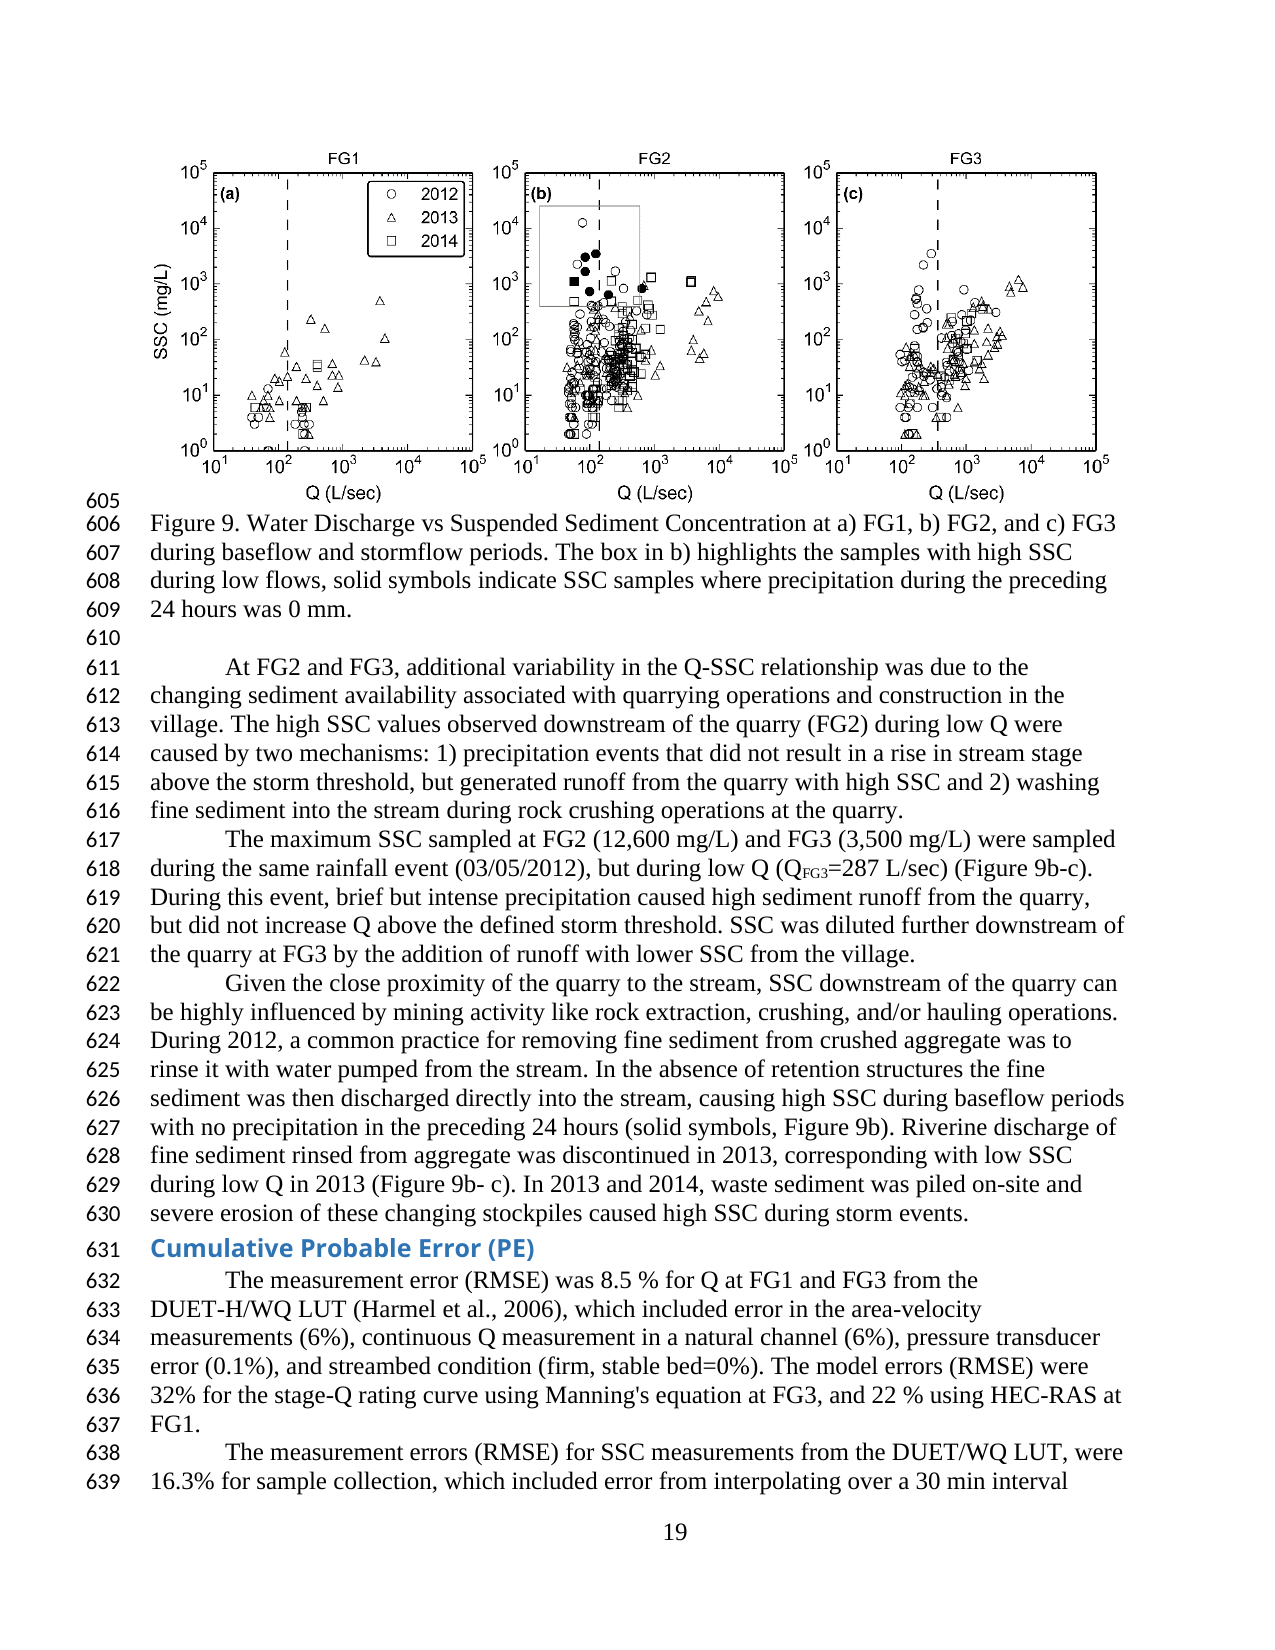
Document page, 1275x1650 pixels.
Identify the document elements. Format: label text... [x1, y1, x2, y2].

text The maximum SSC sampled at FG2 (12,600 mg/L) and FG3 (3,500 mg/L) were sampled during the same rainfall event (03/05/2012), but during low Q (QFG3=287 L/sec) (Figure 9b-c). During this event, brief but intense precipitation caused high sediment runoff from the quarry, but did not increase Q above the defined storm threshold. SSC was diluted further downstream of the quarry at FG3 by the addition of runoff with lower SSC from the village. [150, 824, 1125, 968]
text Given the close proximity of the quarry to the stream, SSC downstream of the quarry can be highly influenced by mining activity like rock extraction, crushing, and/or hauling operations. During 2012, a common practice for removing fine sediment from crushed aggregate was to rinse it with water pumped from the stream. In the absence of retention structures the fine sediment was then discharged directly into the stream, causing high SSC during baseflow periods with no precipitation in the preceding 24 hours (solid symbols, Figure 9b). Riverine discharge of fine sediment rinsed from aggregate was discontinued in 2013, corresponding with low SSC during low Q in 2013 (Figure 9b- c). In 2013 and 2014, waste sediment was piled on-site and severe erosion of these changing stockpiles caused high SSC during storm events. [150, 968, 1125, 1227]
text The measurement error (RMSE) was 8.5 % for Q at FG1 and FG3 from the DUET-H/WQ LUT (Harmel et al., 2006), which included error in the area-velocity measurements (6%), continuous Q measurement in a natural channel (6%), pressure transducer error (0.1%), and streambed condition (firm, stable bed=0%). The model errors (RMSE) were 32% for the stage-Q rating curve using Manning's equation at FG3, and 22 % using HEC-RAS at FG1. [150, 1265, 1125, 1437]
picture [150, 150, 1112, 508]
subtitle Cumulative Probable Error (PE) [150, 1231, 1125, 1265]
text Figure 9. Water Discharge vs Suspended Sediment Concentration at a) FG1, b) FG2, and c) FG3 during baseflow and stormflow periods. The box in b) highlights the samples with high SSC during low flows, solid symbols indicate SSC samples where precipitation during the preceding 24 hours was 0 mm. [150, 508, 1125, 623]
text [150, 1437, 1125, 1495]
text At FG2 and FG3, additional variability in the Q-SSC relationship was due to the changing sediment availability associated with quarrying operations and construction in the village. The high SSC values observed downstream of the quarry (FG2) during low Q were caused by two mechanisms: 1) precipitation events that did not result in a rise in stream stage above the storm threshold, but generated runoff from the quarry with high SSC and 2) washing fine sediment into the stream during rock crushing operations at the quarry. [150, 652, 1125, 824]
